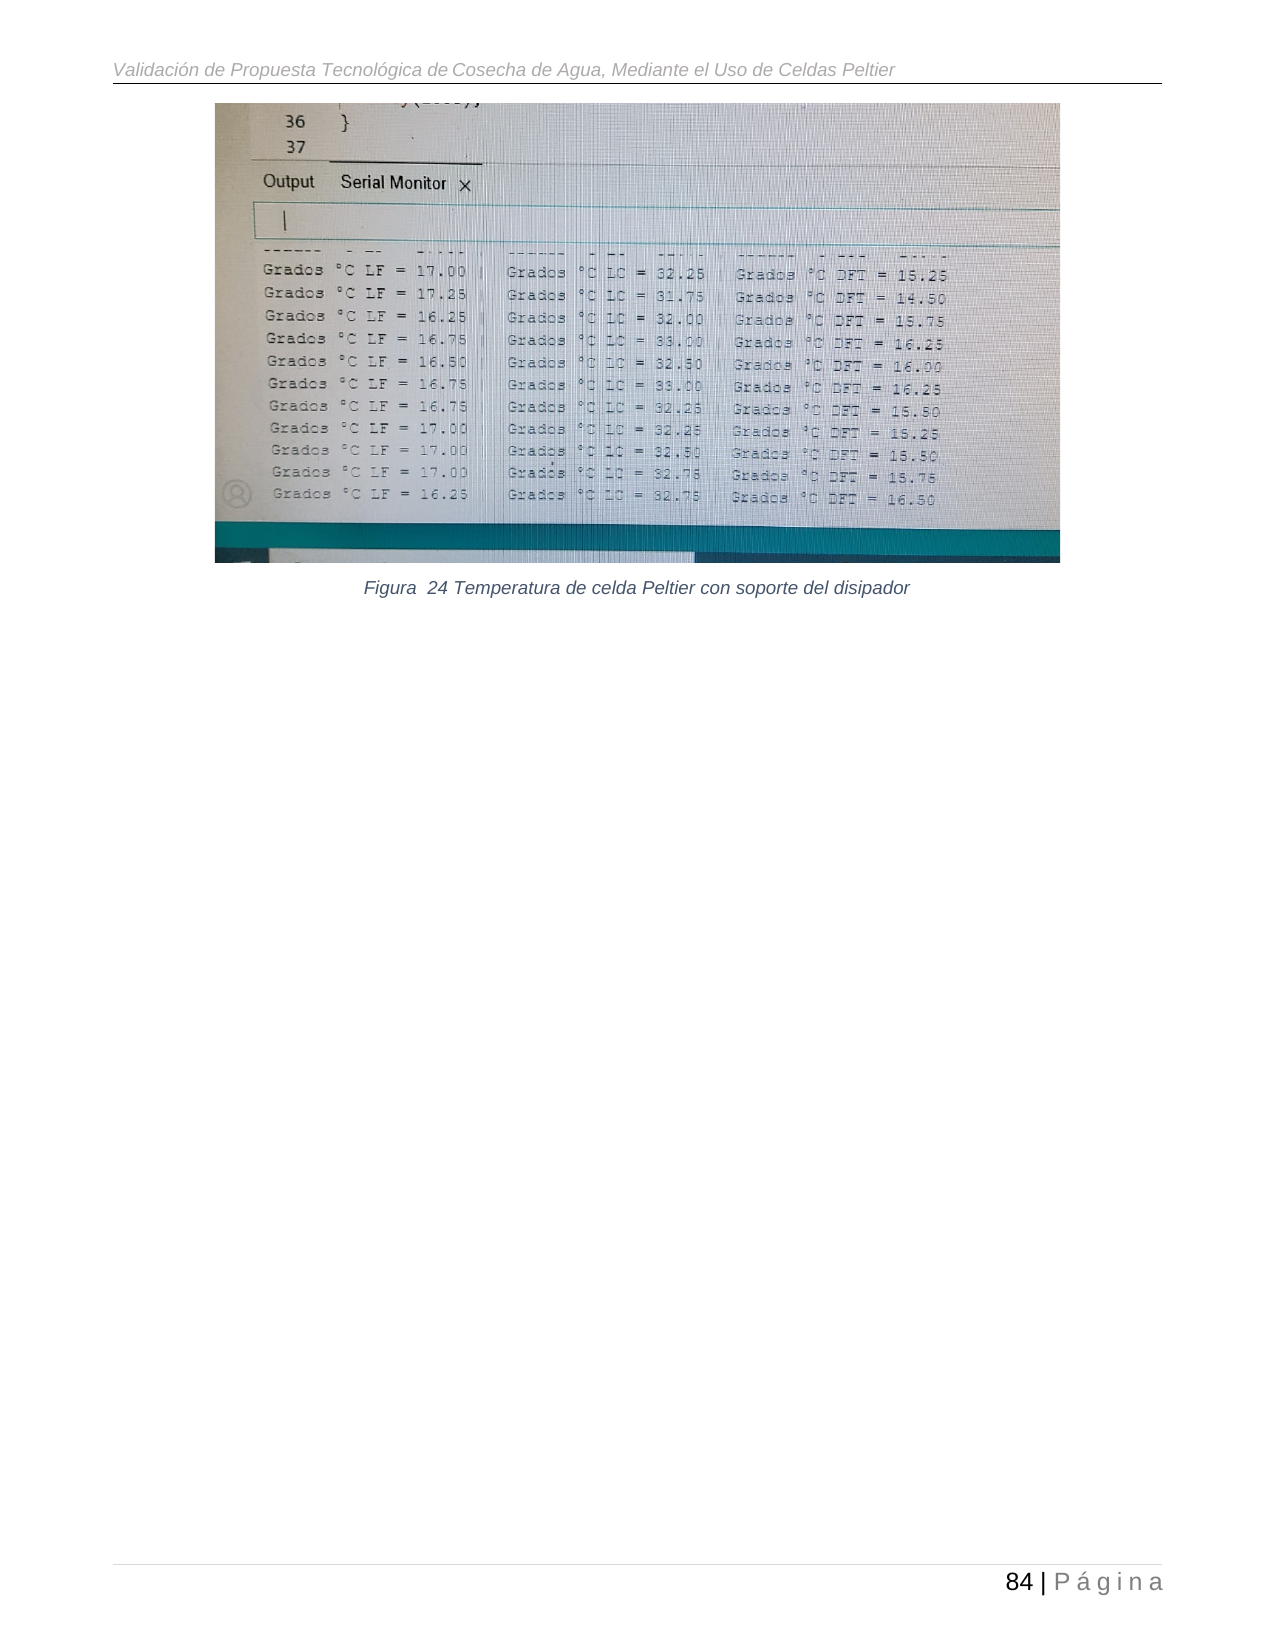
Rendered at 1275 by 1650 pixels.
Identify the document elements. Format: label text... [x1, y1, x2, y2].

text Figura 24 Temperatura de celda Peltier con soporte del disipador [112, 577, 1162, 599]
picture [214, 103, 1061, 563]
